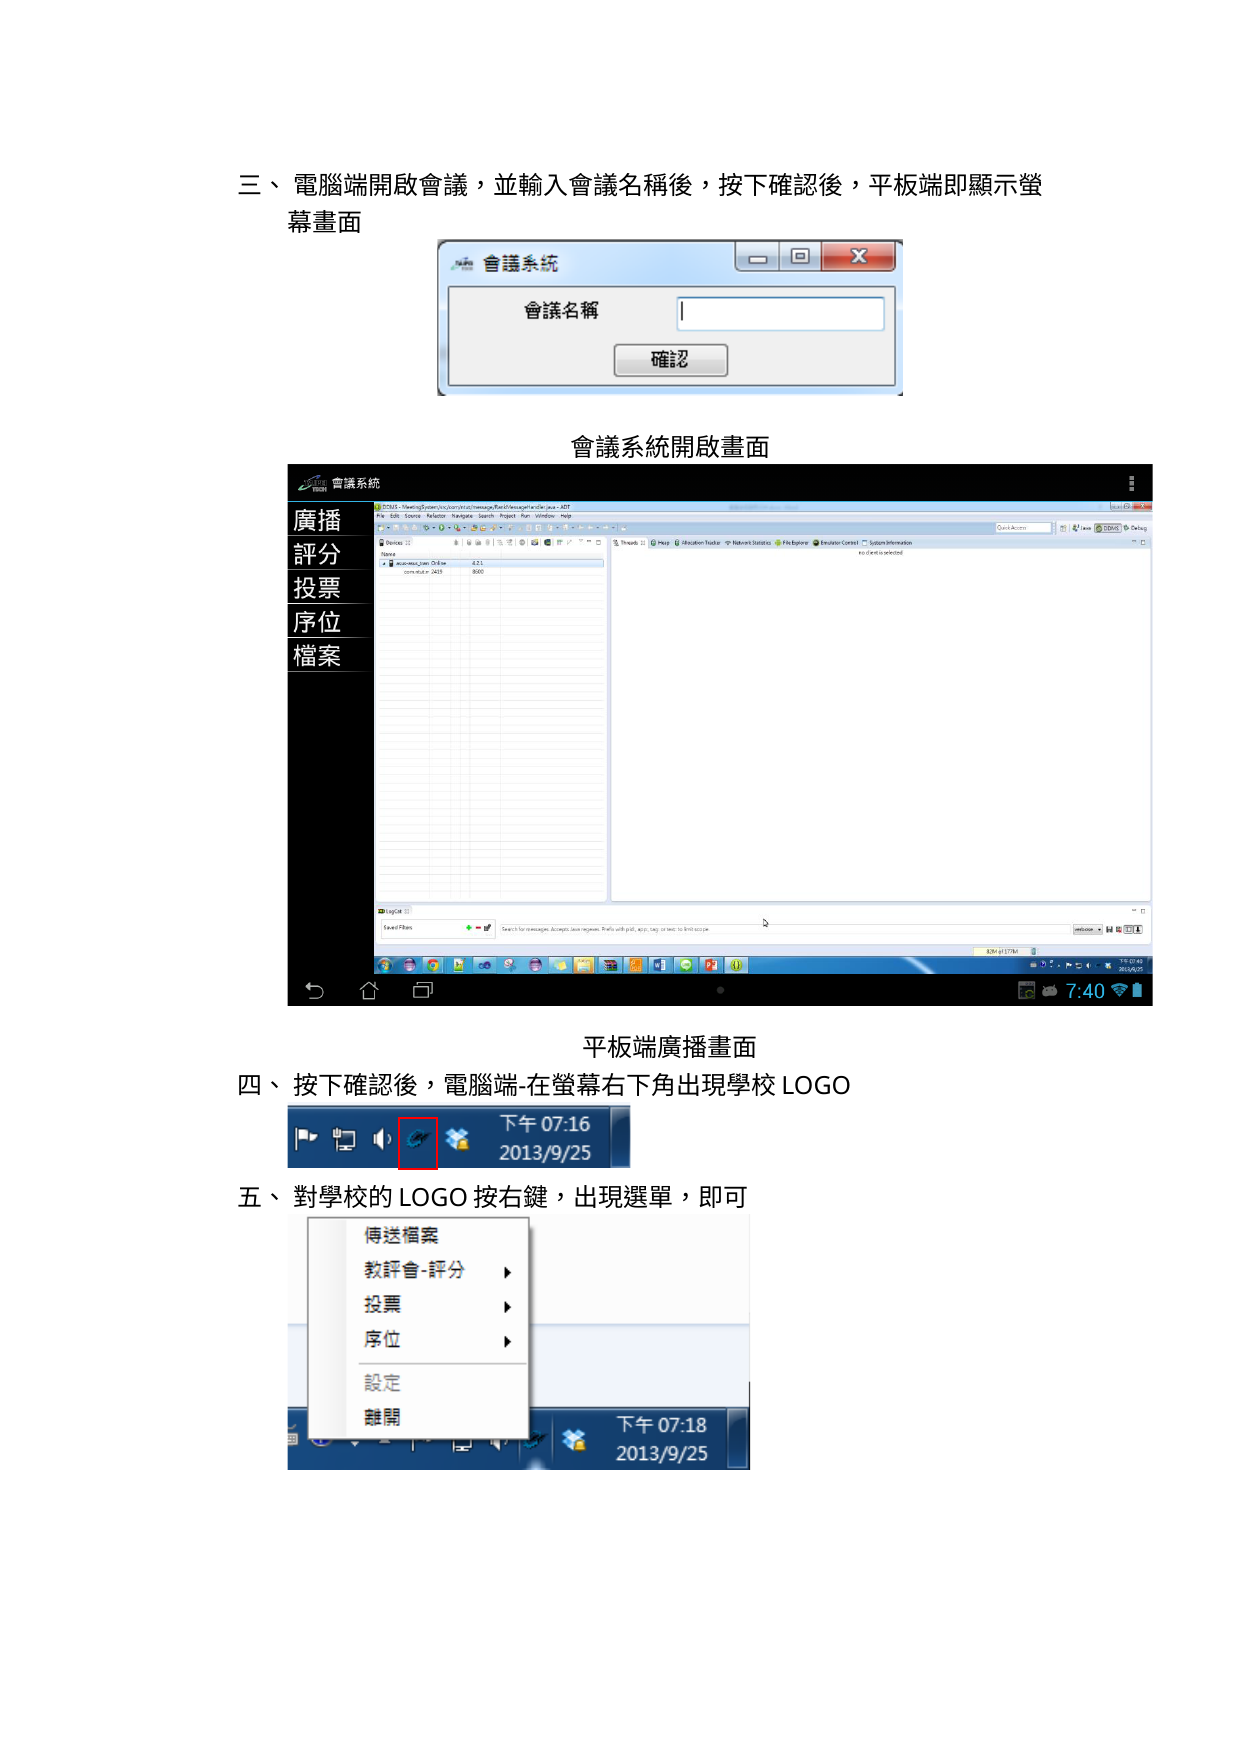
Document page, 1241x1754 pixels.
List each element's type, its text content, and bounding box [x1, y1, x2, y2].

picture [287, 464, 1153, 1006]
list 對學校的LOGO按右鍵，出現選單，即可 [237, 1177, 1053, 1214]
picture [287, 1214, 750, 1470]
text 平板端廣播畫面 [237, 1027, 1053, 1064]
subtitle 電腦端開啟會議，並輸入會議名稱後，按下確認後，平板端即顯示螢幕畫面 [237, 164, 1053, 239]
subtitle 按下確認後，電腦端-在螢幕右下角出現學校LOGO [237, 1064, 1053, 1102]
text 會議系統開啟畫面 [237, 427, 1053, 464]
